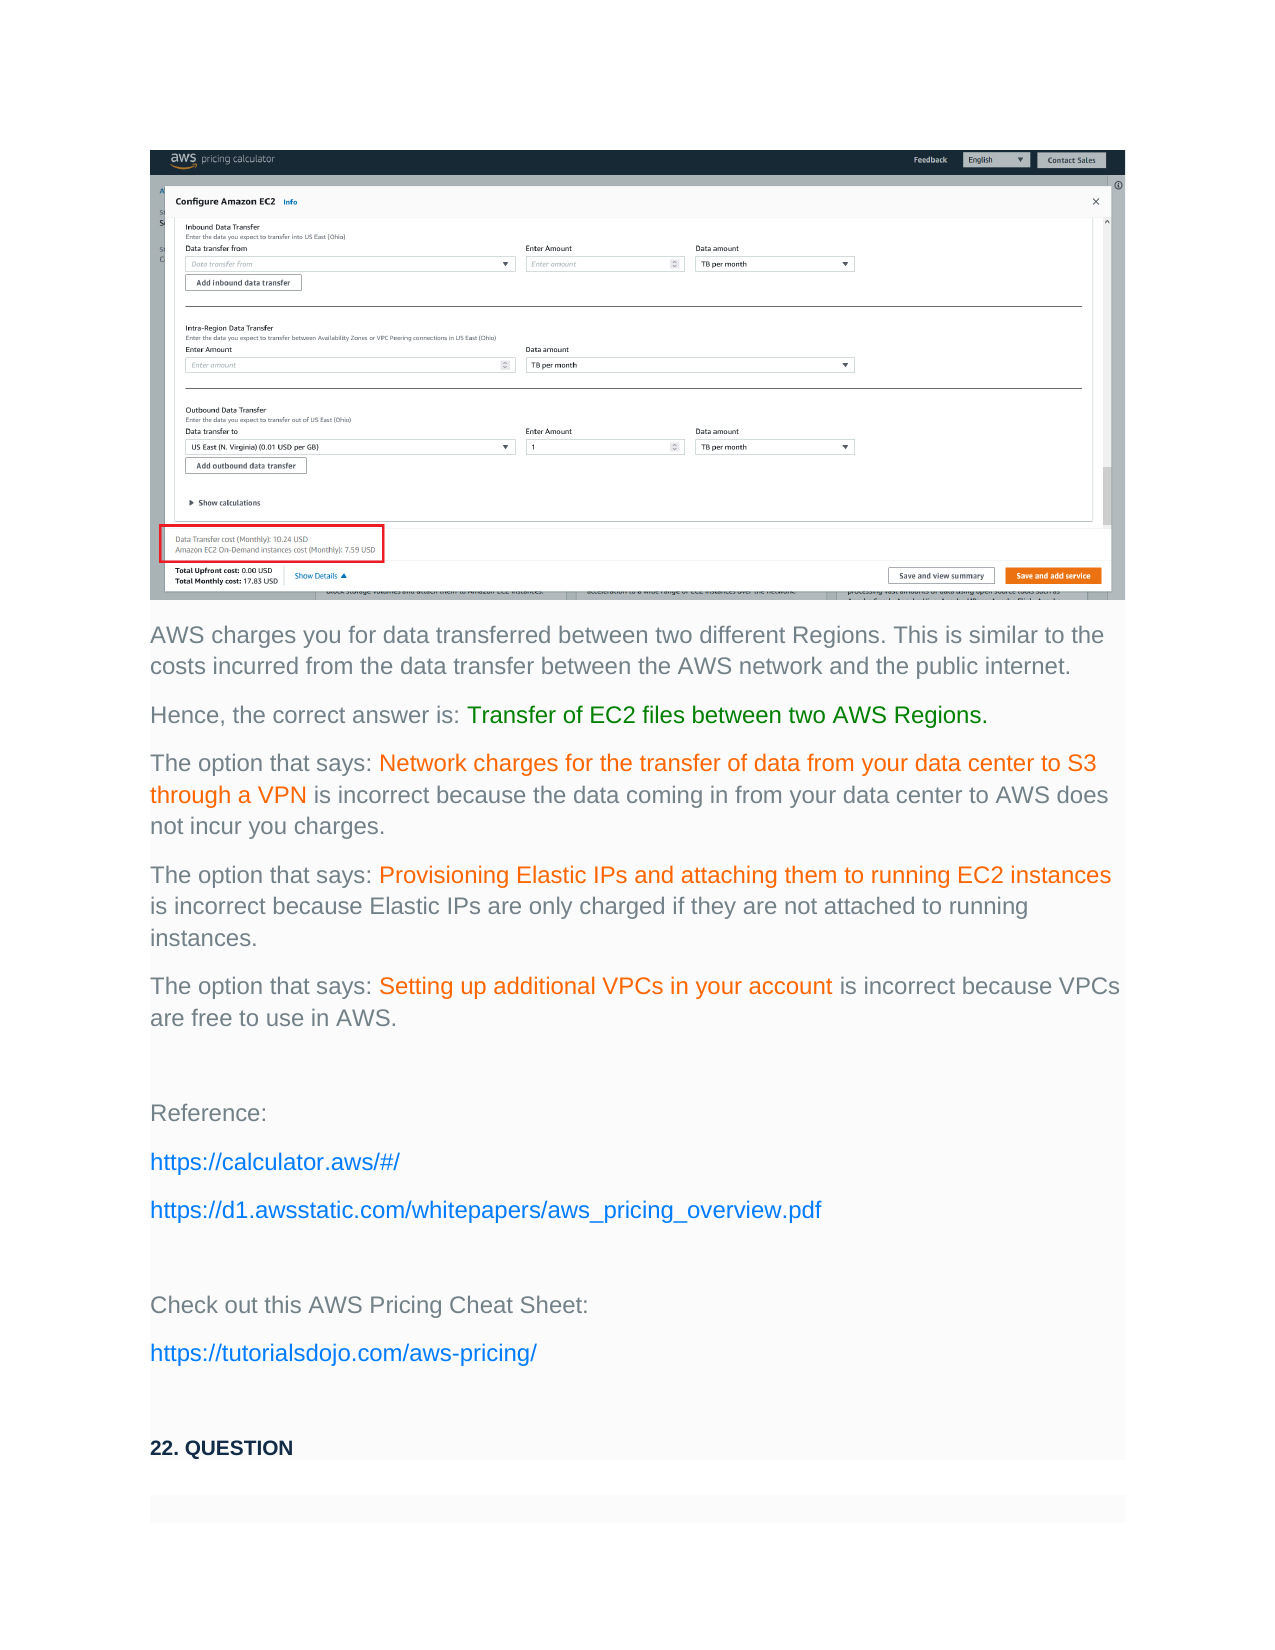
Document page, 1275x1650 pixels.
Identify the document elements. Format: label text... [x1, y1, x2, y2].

text Check out this AWS Pricing Cheat Sheet: [150, 1291, 1125, 1318]
text Hence, the correct answer is: Transfer of EC2 files between two AWS Regions. [150, 701, 1125, 728]
text The option that says: Network charges for the transfer of data from your data center to S3 through a VPN is incorrect because the data coming in from your data center to AWS does not incur you charges. [150, 749, 1125, 840]
picture [150, 150, 1125, 600]
text The option that says: Setting up additional VPCs in your account is incorrect because VPCs are free to use in AWS. [150, 972, 1125, 1031]
text Reference: [150, 1099, 1125, 1127]
text The option that says: Provisioning Elastic IPs and attaching them to running EC2 instances is incorrect because Elastic IPs are only charged if they are not attached to running instances. [150, 861, 1125, 951]
text AWS charges you for data transferred between two different Regions. This is similar to the costs incurred from the data transfer between the AWS network and the public internet. [150, 621, 1125, 680]
text 22. QUESTION [150, 1436, 1125, 1460]
text https://calculator.aws/#/ [150, 1147, 1125, 1175]
text https://tutorialsdojo.com/aws-pricing/ [150, 1339, 1125, 1367]
text https://d1.awsstatic.com/whitepapers/aws_pricing_overview.pdf [150, 1196, 1125, 1223]
